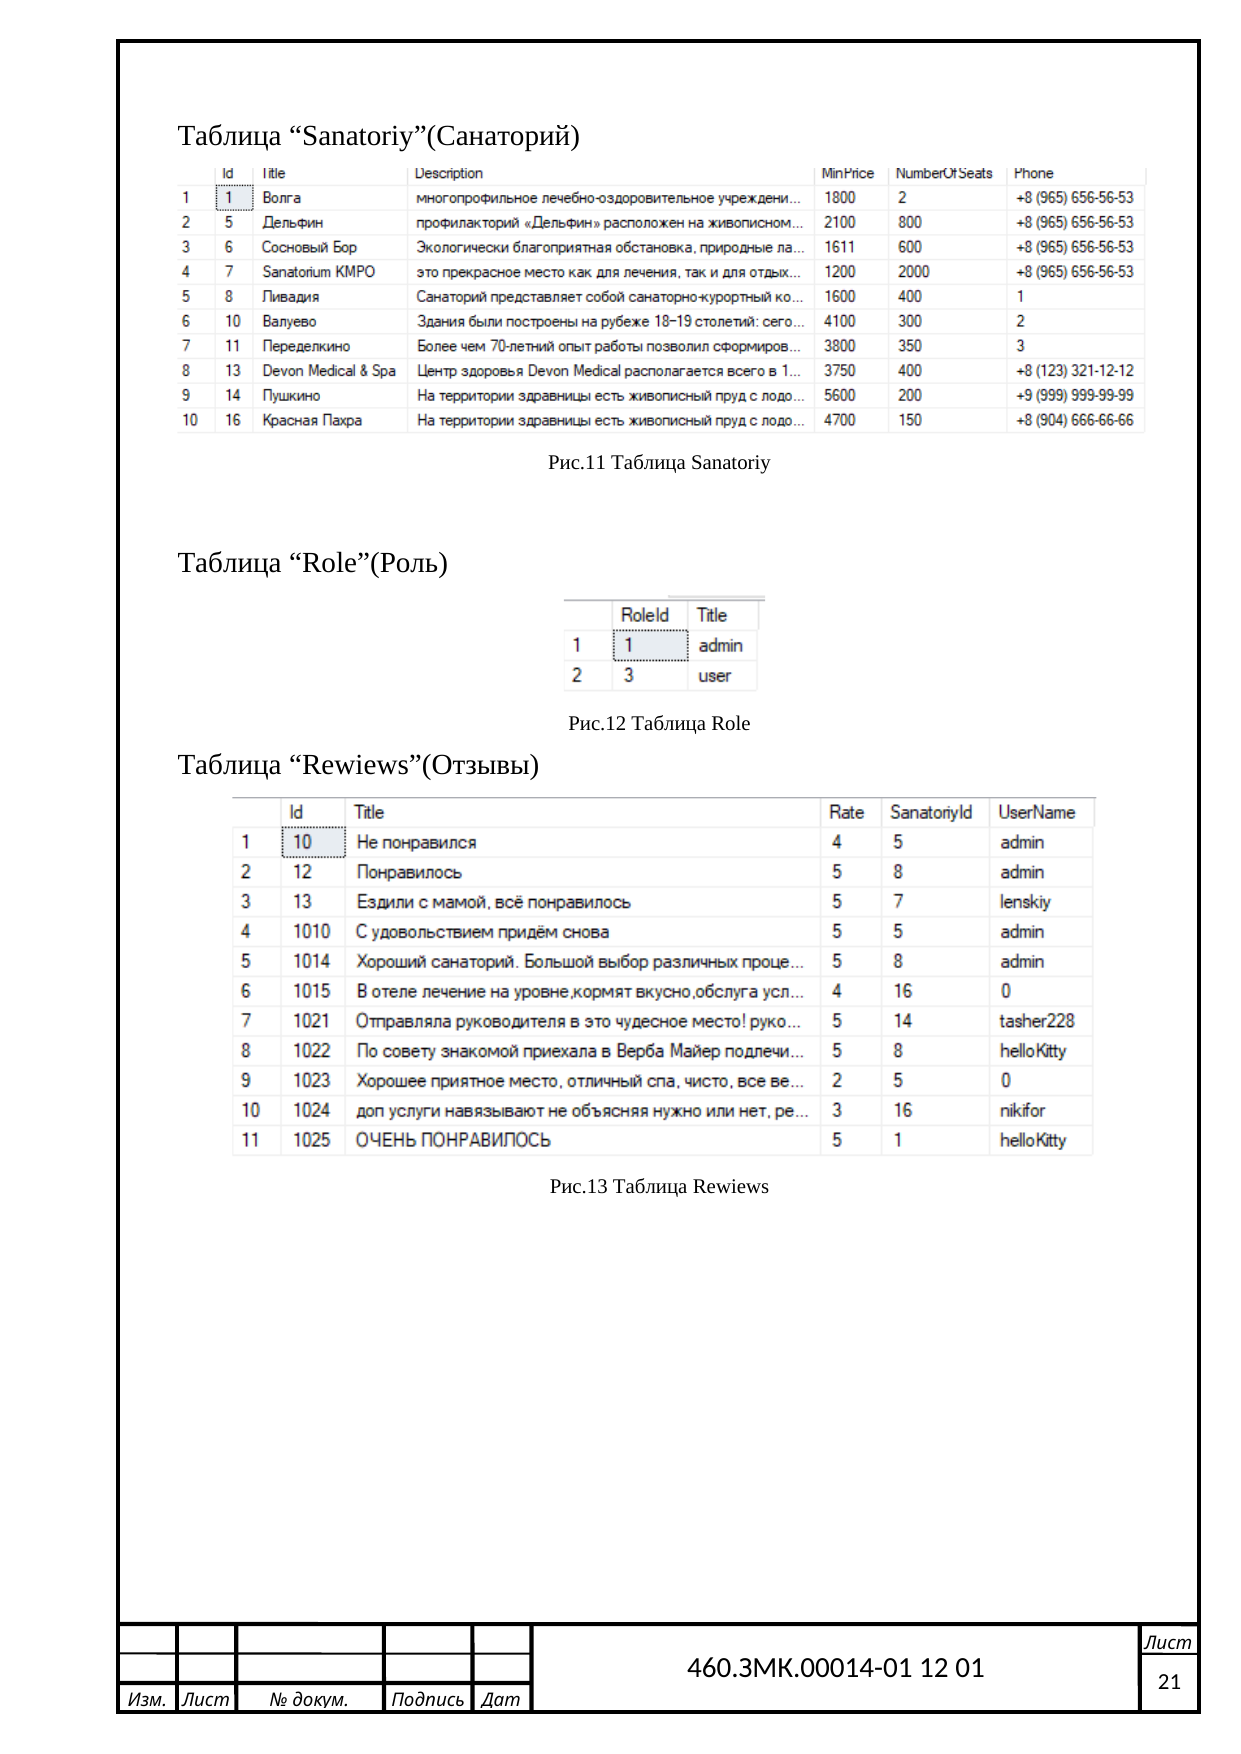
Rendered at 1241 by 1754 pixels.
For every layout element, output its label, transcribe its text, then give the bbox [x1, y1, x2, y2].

picture [232, 797, 1097, 1161]
text Рис.13 Таблица Rewiews [177, 1174, 1141, 1198]
text Рис.11 Таблица Sanatoriy [177, 450, 1141, 474]
picture [177, 168, 1152, 436]
text Таблица “Sanatoriy”(Санаторий) [177, 118, 1152, 152]
text Таблица “Rewiews”(Отзывы) [177, 747, 1152, 781]
text Таблица “Role”(Роль) [177, 545, 1152, 579]
text Рис.12 Таблица Role [177, 711, 1141, 735]
picture [563, 595, 766, 698]
